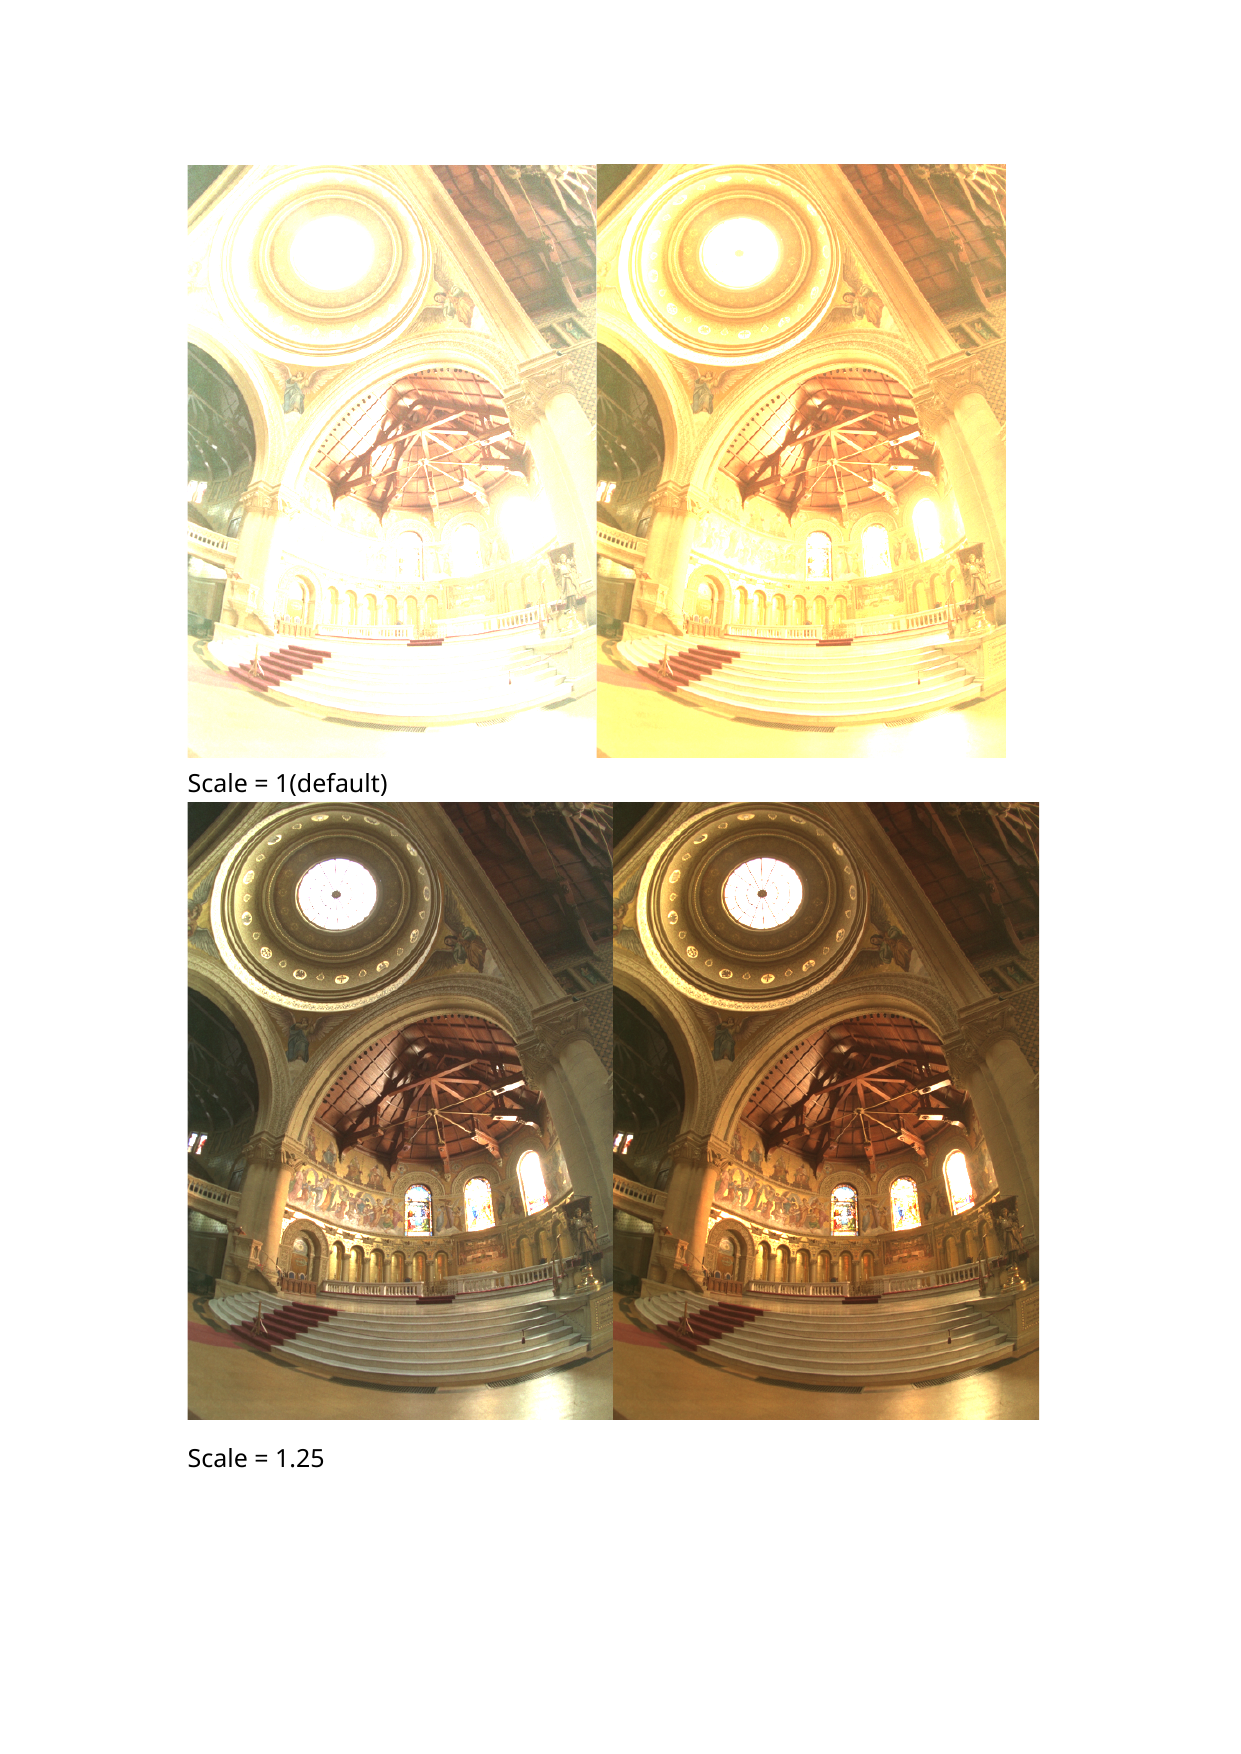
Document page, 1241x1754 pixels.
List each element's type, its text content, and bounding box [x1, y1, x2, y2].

text Scale = 1(default) [187, 764, 1053, 802]
text Scale = 1.25 [187, 1439, 1053, 1477]
picture [187, 802, 1040, 1420]
picture [187, 164, 1006, 758]
